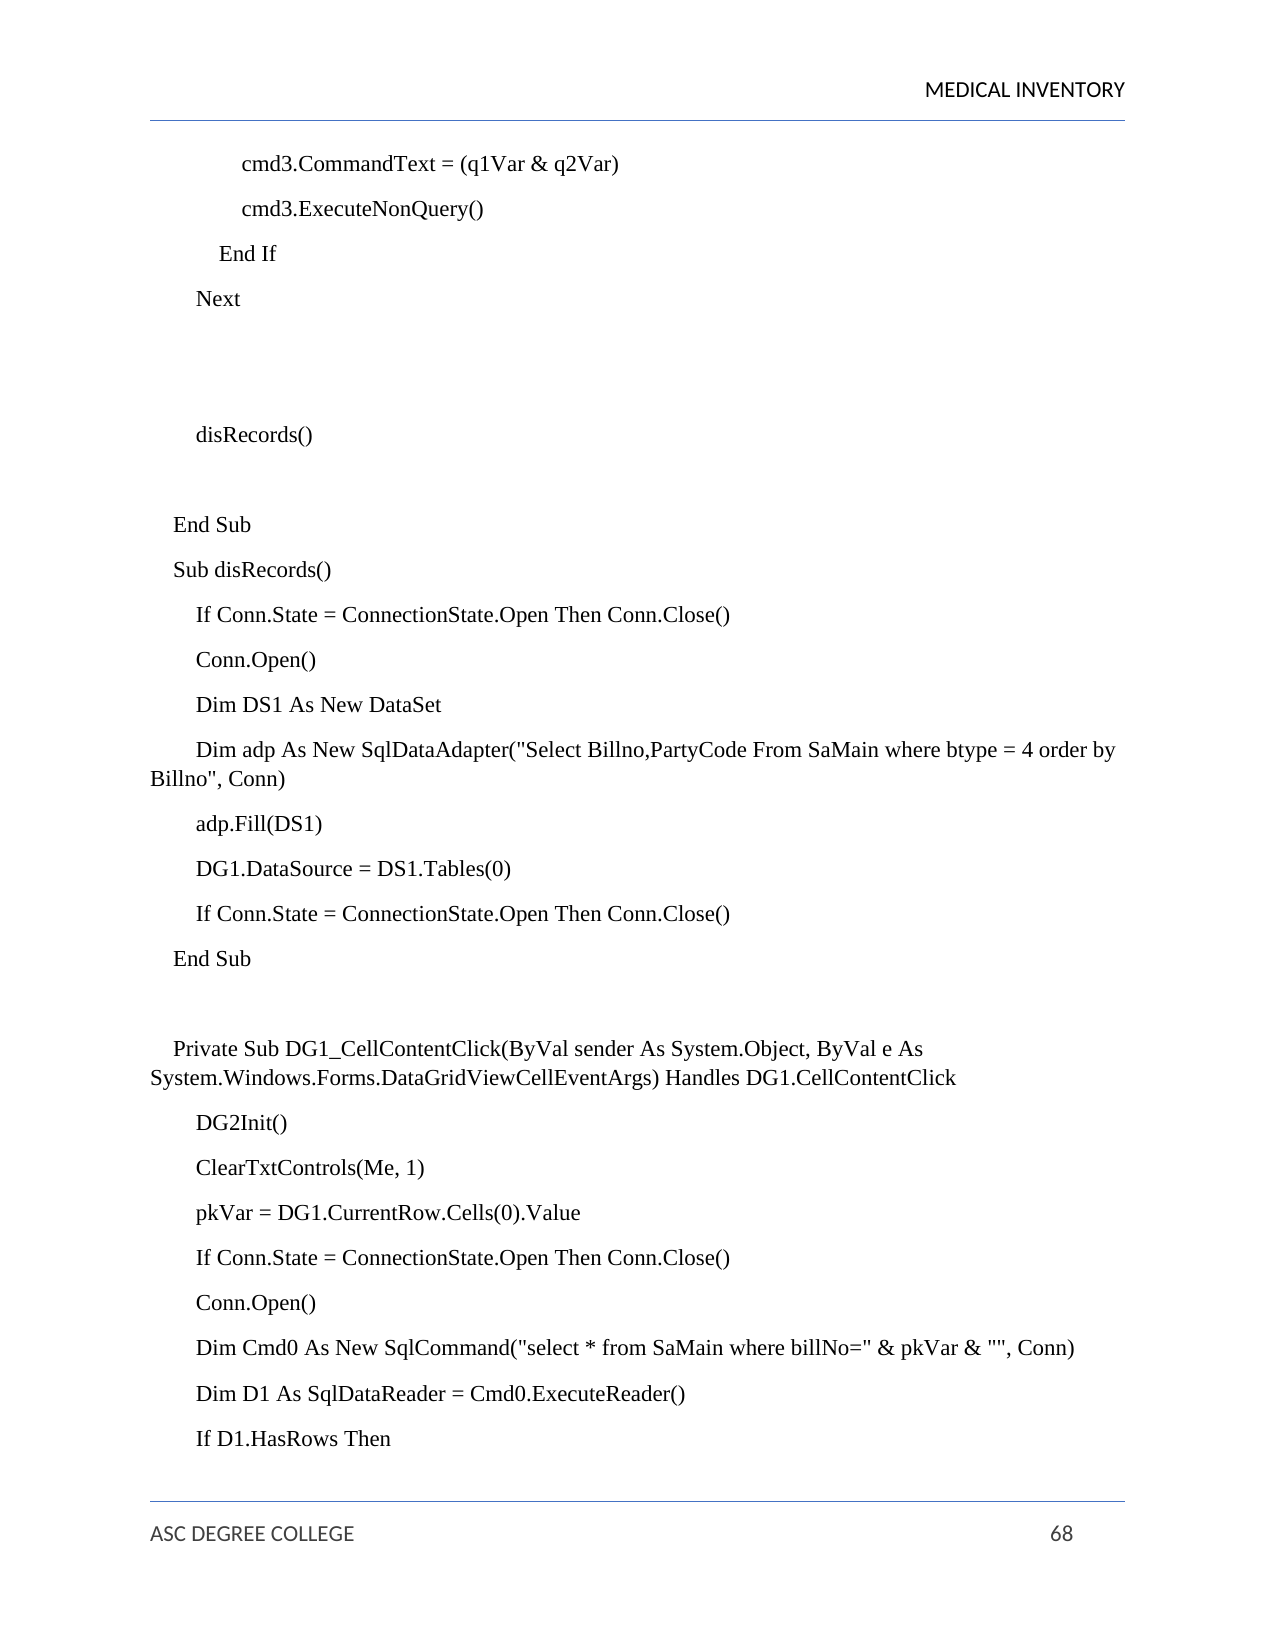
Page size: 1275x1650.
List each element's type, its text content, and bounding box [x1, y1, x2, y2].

text Dim adp As New SqlDataAdapter("Select Billno,PartyCode From SaMain where btype = 4 order by Billno", Conn) [150, 736, 1125, 791]
text Dim D1 As SqlDataReader = Cmd0.ExecuteReader() [150, 1379, 1125, 1406]
text If D1.HasRows Then [150, 1425, 1125, 1451]
text If Conn.State = ConnectionState.Open Then Conn.Close() [150, 900, 1125, 926]
text pkVar = DG1.CurrentRow.Cells(0).Value [150, 1199, 1125, 1226]
text ClearTxtControls(Me, 1) [150, 1154, 1125, 1180]
text cmd3.ExecuteNonQuery() [150, 195, 1125, 221]
text cmd3.CommandText = (q1Var & q2Var) [150, 150, 1125, 176]
text Conn.Open() [150, 1289, 1125, 1316]
text Sub disRecords() [150, 556, 1125, 582]
text If Conn.State = ConnectionState.Open Then Conn.Close() [150, 1244, 1125, 1271]
text DG1.DataSource = DS1.Tables(0) [150, 855, 1125, 881]
text Conn.Open() [150, 646, 1125, 672]
text Dim DS1 As New DataSet [150, 691, 1125, 718]
text Dim Cmd0 As New SqlCommand("select * from SaMain where billNo=" & pkVar & "", Conn) [150, 1334, 1125, 1361]
text disRecords() [150, 421, 1125, 447]
text End If [150, 240, 1125, 267]
text DG2Init() [150, 1109, 1125, 1135]
text If Conn.State = ConnectionState.Open Then Conn.Close() [150, 601, 1125, 627]
text End Sub [150, 511, 1125, 537]
text Next [150, 285, 1125, 312]
text Private Sub DG1_CellContentClick(ByVal sender As System.Object, ByVal e As System.Windows.Forms.DataGridViewCellEventArgs) Handles DG1.CellContentClick [150, 1035, 1125, 1090]
text adp.Fill(DS1) [150, 810, 1125, 836]
text End Sub [150, 945, 1125, 972]
